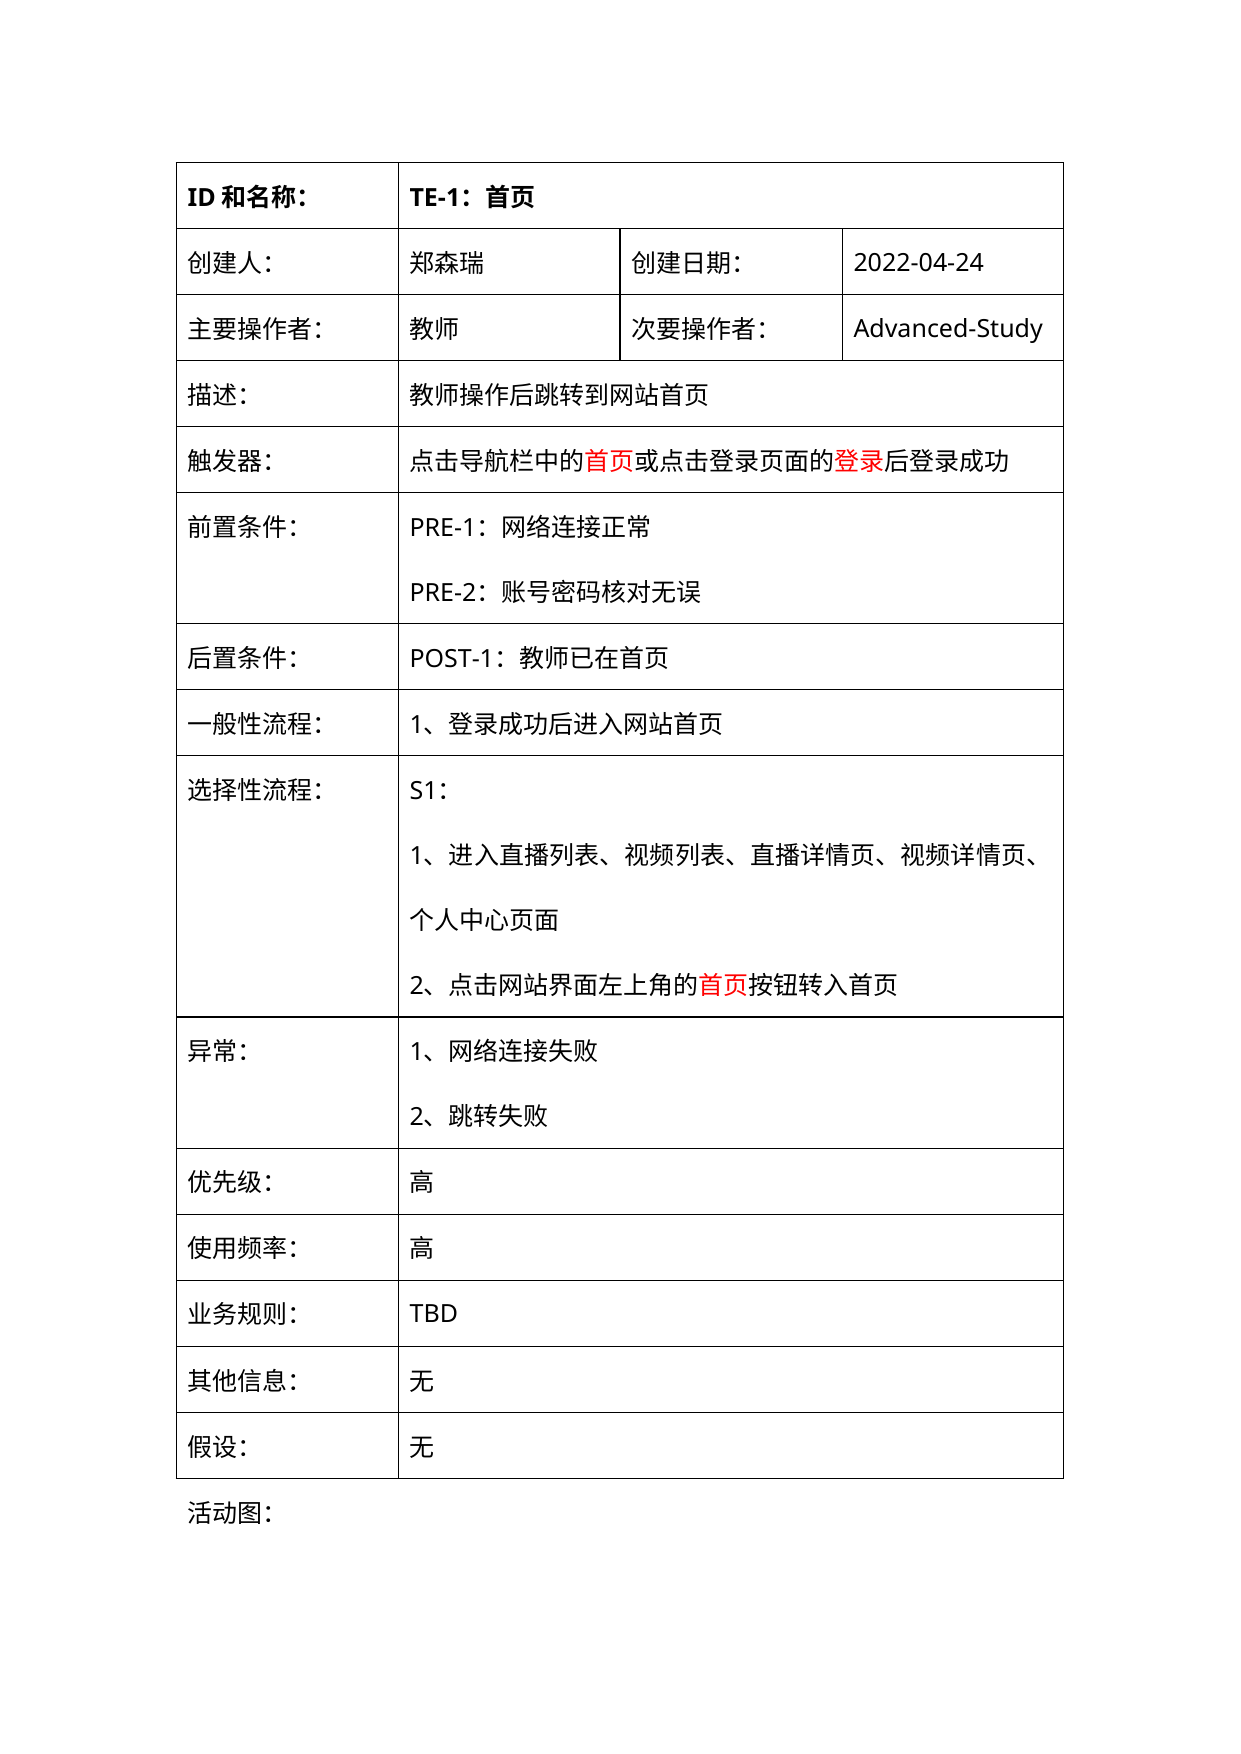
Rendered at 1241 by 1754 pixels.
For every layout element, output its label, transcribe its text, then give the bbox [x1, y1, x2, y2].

table_cell 业务规则： [177, 1281, 398, 1346]
table_cell 创建人： [177, 229, 398, 294]
table_cell 教师 [399, 295, 619, 360]
text 活动图： [187, 1479, 1053, 1544]
table_cell 主要操作者： [177, 295, 398, 360]
table_cell 1、登录成功后进入网站首页 [399, 690, 1063, 755]
table_cell 创建日期： [621, 229, 842, 294]
table_cell 教师操作后跳转到网站首页 [399, 361, 1063, 426]
table_cell 选择性流程： [177, 756, 398, 1016]
table_cell 郑森瑞 [399, 229, 619, 294]
table_cell PRE-1：网络连接正常 PRE-2：账号密码核对无误 [399, 493, 1063, 623]
table_cell 无 [399, 1347, 1063, 1412]
table_cell POST-1：教师已在首页 [399, 624, 1063, 689]
table_cell TBD [399, 1281, 1063, 1346]
table_cell 2022-04-24 [843, 229, 1063, 294]
table_cell 后置条件： [177, 624, 398, 689]
table_cell 点击导航栏中的首页或点击登录页面的登录后登录成功 [399, 427, 1063, 492]
table_cell 1、网络连接失败 2、跳转失败 [399, 1018, 1063, 1147]
table_header ID和名称： [177, 163, 398, 228]
table_cell 描述： [177, 361, 398, 426]
table_cell 高 [399, 1149, 1063, 1213]
table_cell 次要操作者： [621, 295, 842, 360]
table_cell 触发器： [177, 427, 398, 492]
table_cell 其他信息： [177, 1347, 398, 1412]
table_cell S1： 1、进入直播列表、视频列表、直播详情页、视频详情页、个人中心页面 2、点击网站界面左上角的首页按钮转入首页 [399, 756, 1063, 1016]
table_cell 假设： [177, 1413, 398, 1478]
table_cell 一般性流程： [177, 690, 398, 755]
table_cell 优先级： [177, 1149, 398, 1213]
table_cell 高 [399, 1215, 1063, 1279]
table_cell 异常： [177, 1018, 398, 1147]
table_header TE-1：首页 [399, 163, 1063, 228]
table_cell 前置条件： [177, 493, 398, 623]
table_cell 使用频率： [177, 1215, 398, 1279]
table_cell 无 [399, 1413, 1063, 1478]
table_cell Advanced-Study [843, 295, 1063, 360]
